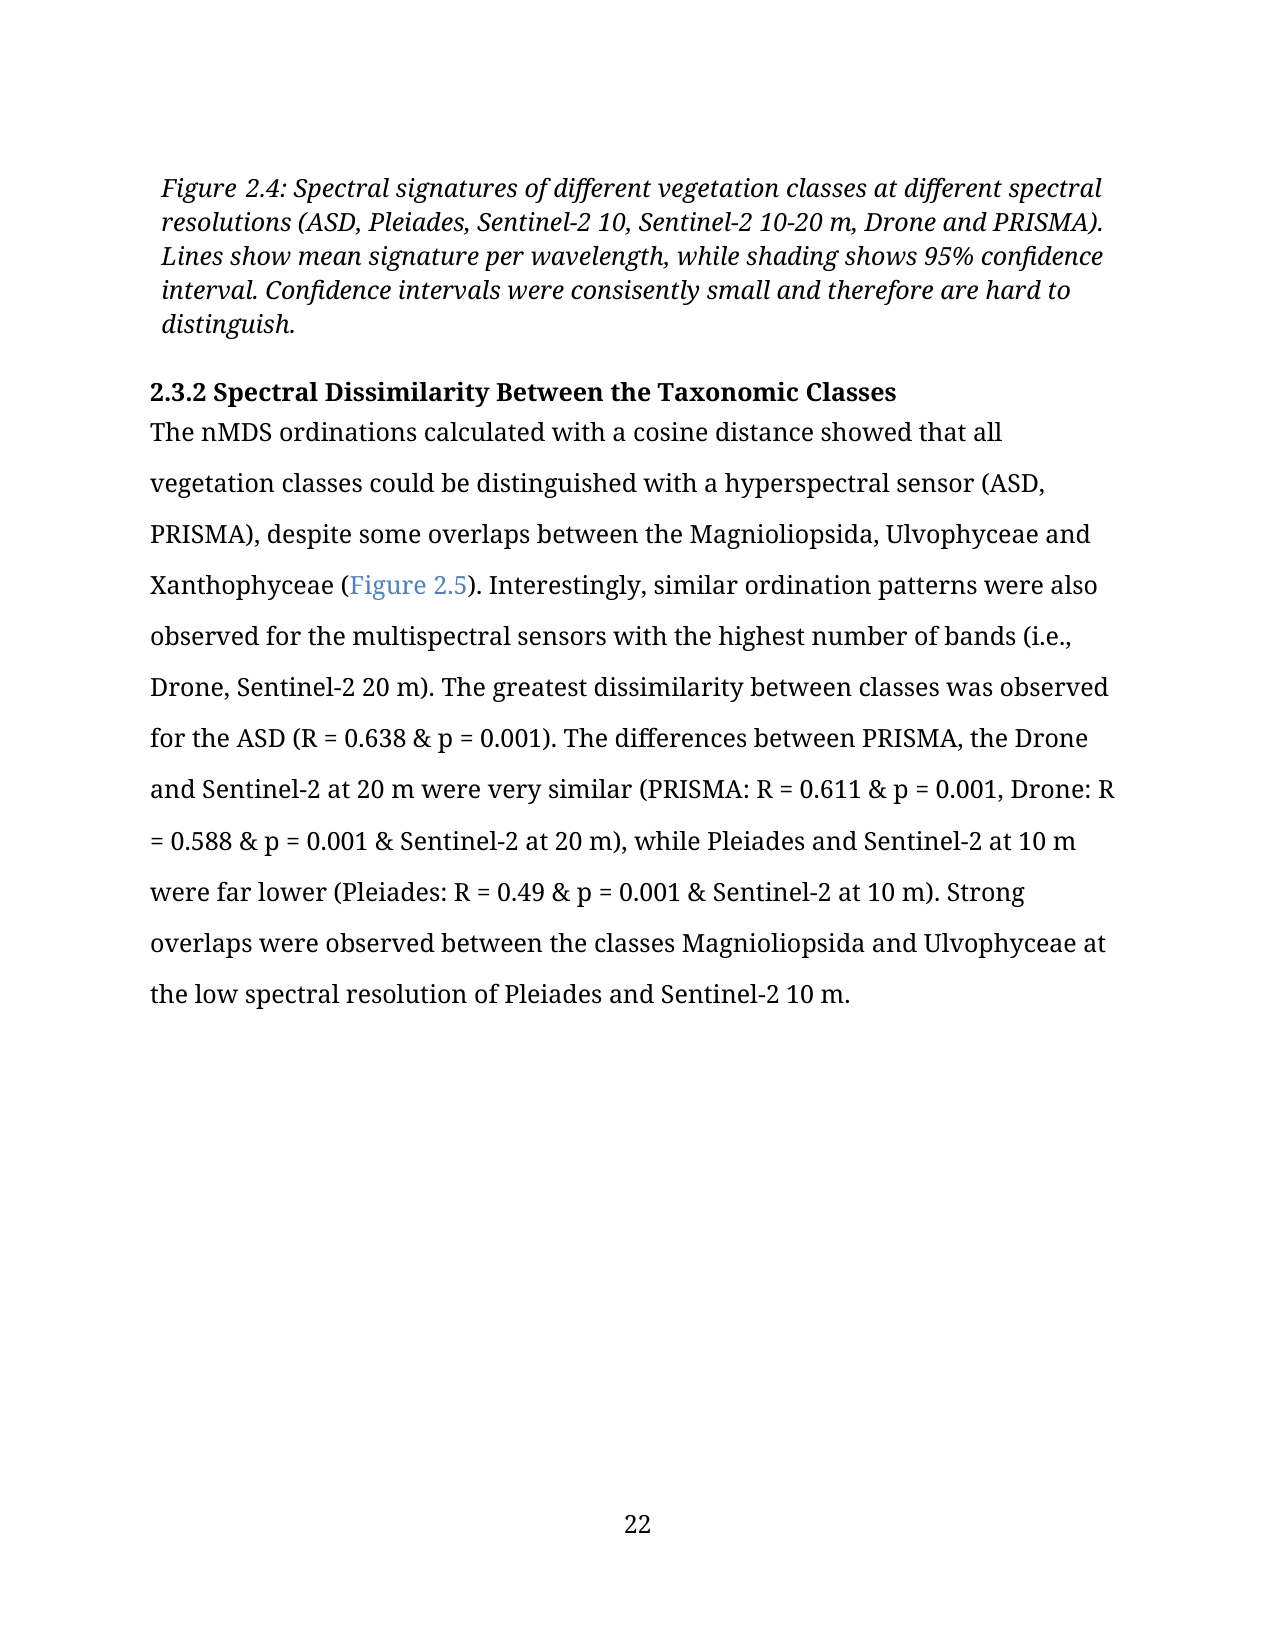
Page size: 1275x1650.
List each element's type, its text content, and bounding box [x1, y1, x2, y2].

text The nMDS ordinations calculated with a cosine distance showed that all vegetation classes could be distinguished with a hyperspectral sensor (ASD, PRISMA), despite some overlaps between the Magnioliopsida, Ulvophyceae and Xanthophyceae (Figure 2.5). Interestingly, similar ordination patterns were also observed for the multispectral sensors with the highest number of bands (i.e., Drone, Sentinel-2 20 m). The greatest dissimilarity between classes was observed for the ASD (R = 0.638 & p = 0.001). The differences between PRISMA, the Drone and Sentinel-2 at 20 m were very similar (PRISMA: R = 0.611 & p = 0.001, Drone: R = 0.588 & p = 0.001 & Sentinel-2 at 20 m), while Pleiades and Sentinel-2 at 10 m were far lower (Pleiades: R = 0.49 & p = 0.001 & Sentinel-2 at 10 m). Strong overlaps were observed between the classes Magnioliopsida and Ulvophyceae at the low spectral resolution of Pleiades and Sentinel-2 10 m. [150, 415, 1125, 1010]
subtitle 2.3.2 Spectral Dissimilarity Between the Taxonomic Classes [150, 374, 1125, 408]
